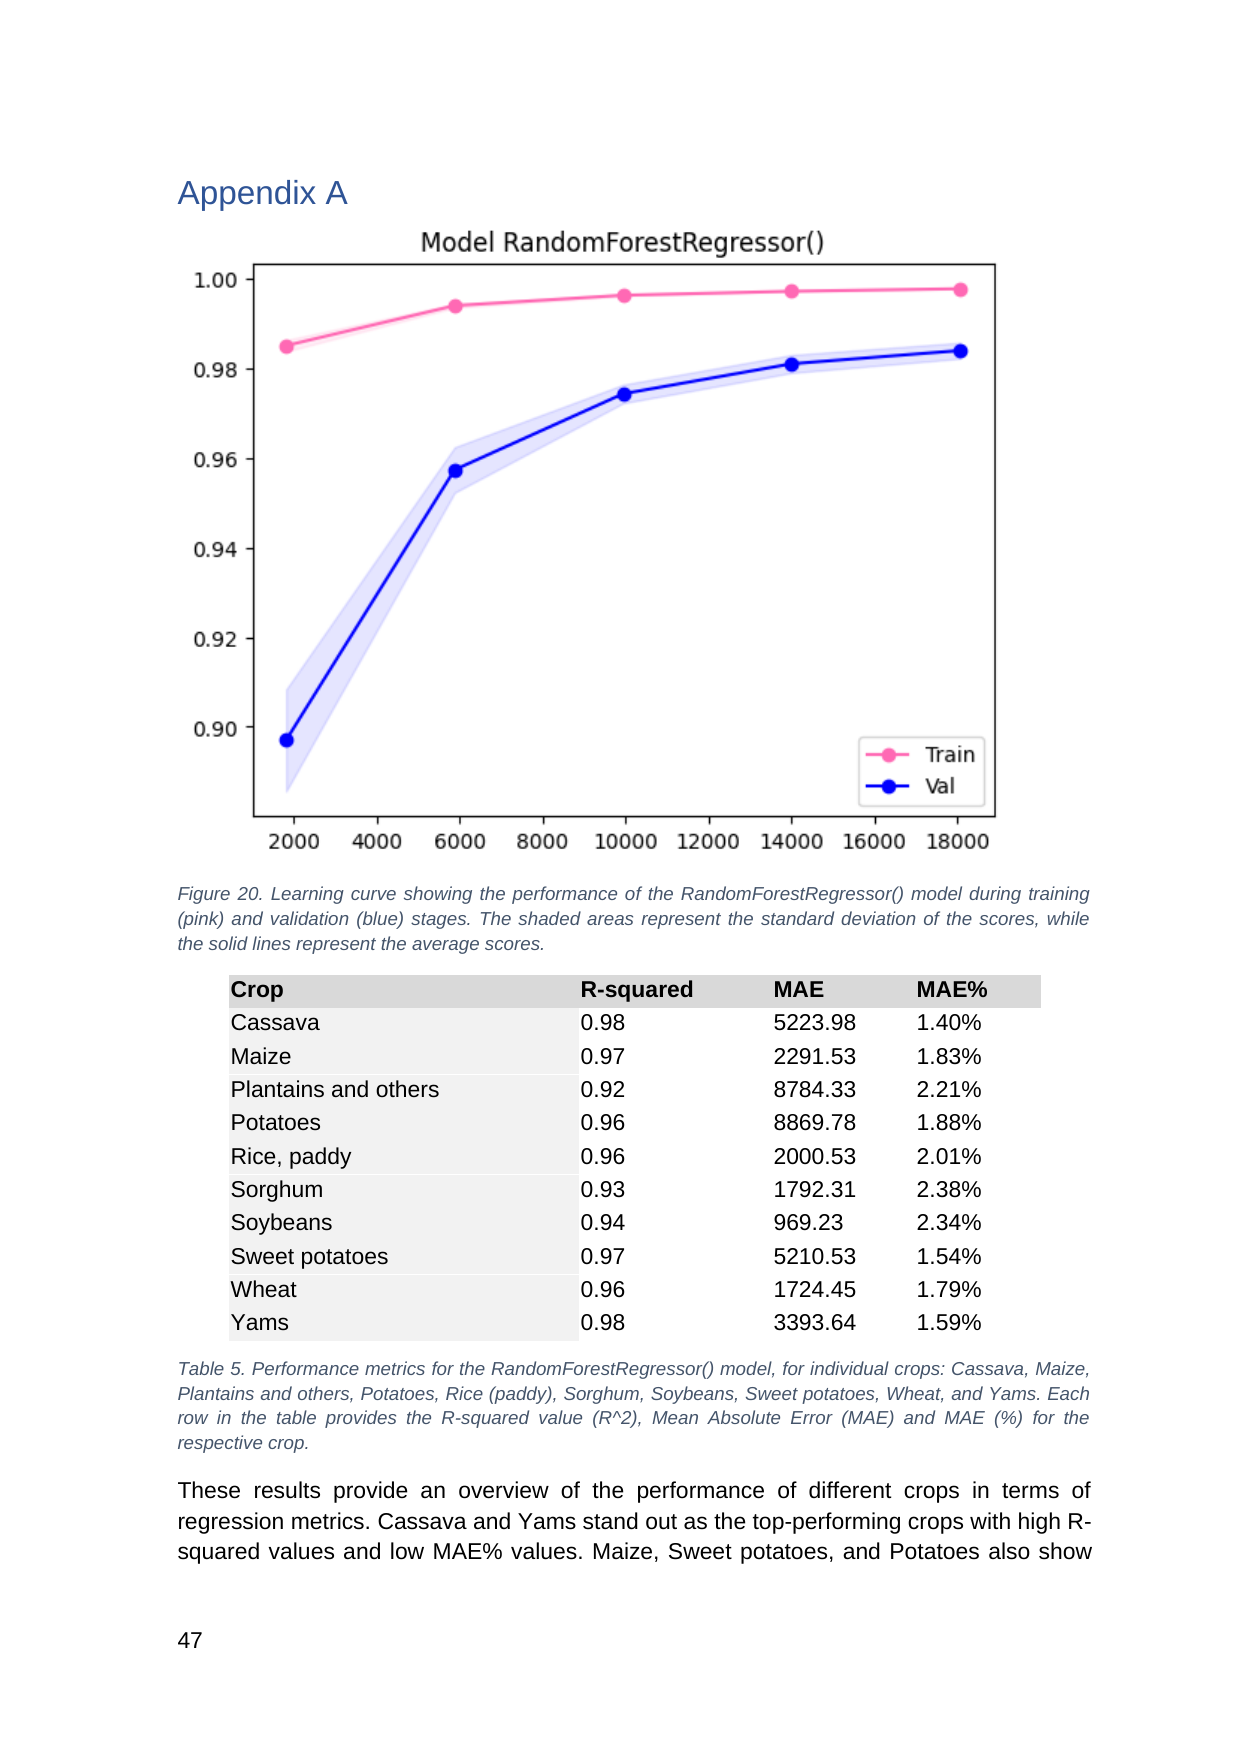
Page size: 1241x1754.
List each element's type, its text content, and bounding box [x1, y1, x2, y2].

table_cell 0.97 [579, 1041, 772, 1074]
table_cell Potatoes [229, 1108, 579, 1141]
table_cell 3393.64 [772, 1308, 915, 1341]
table_cell 969.23 [772, 1208, 915, 1241]
table_cell 2.01% [915, 1141, 1041, 1174]
table_cell 2.38% [915, 1175, 1041, 1208]
table_cell 1.79% [915, 1275, 1041, 1308]
table_cell Yams [229, 1308, 579, 1341]
table_cell 8784.33 [772, 1075, 915, 1108]
table_cell 0.93 [579, 1175, 772, 1208]
table_cell 1724.45 [772, 1275, 915, 1308]
table_cell 1.54% [915, 1241, 1041, 1274]
subtitle Appendix A [177, 173, 1092, 211]
table_cell 0.98 [579, 1308, 772, 1341]
table_cell 2000.53 [772, 1141, 915, 1174]
table_cell 0.98 [579, 1008, 772, 1041]
table_cell Sorghum [229, 1175, 579, 1208]
table_cell 1.88% [915, 1108, 1041, 1141]
table_header Crop [229, 975, 579, 1008]
table_cell 0.96 [579, 1141, 772, 1174]
table_header R-squared [579, 975, 772, 1008]
table_cell 1.40% [915, 1008, 1041, 1041]
table_cell Plantains and others [229, 1075, 579, 1108]
table_cell 0.94 [579, 1208, 772, 1241]
table_cell 5223.98 [772, 1008, 915, 1041]
table_cell Rice, paddy [229, 1141, 579, 1174]
table_cell 1.83% [915, 1041, 1041, 1074]
table_header MAE [772, 975, 915, 1008]
table_cell 2.34% [915, 1208, 1041, 1241]
table_cell 1.59% [915, 1308, 1041, 1341]
table_header MAE% [915, 975, 1041, 1008]
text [177, 1477, 1092, 1564]
table_cell 1792.31 [772, 1175, 915, 1208]
table_cell 0.92 [579, 1075, 772, 1108]
table_cell 8869.78 [772, 1108, 915, 1141]
table_cell 2291.53 [772, 1041, 915, 1074]
table_cell Wheat [229, 1275, 579, 1308]
table_cell 0.97 [579, 1241, 772, 1274]
table_cell 5210.53 [772, 1241, 915, 1274]
table_cell Cassava [229, 1008, 579, 1041]
table_cell Sweet potatoes [229, 1241, 579, 1274]
table_cell 0.96 [579, 1108, 772, 1141]
table_cell 2.21% [915, 1075, 1041, 1108]
table_cell Soybeans [229, 1208, 579, 1241]
picture [177, 216, 1008, 867]
table_cell 0.96 [579, 1275, 772, 1308]
table_cell Maize [229, 1041, 579, 1074]
